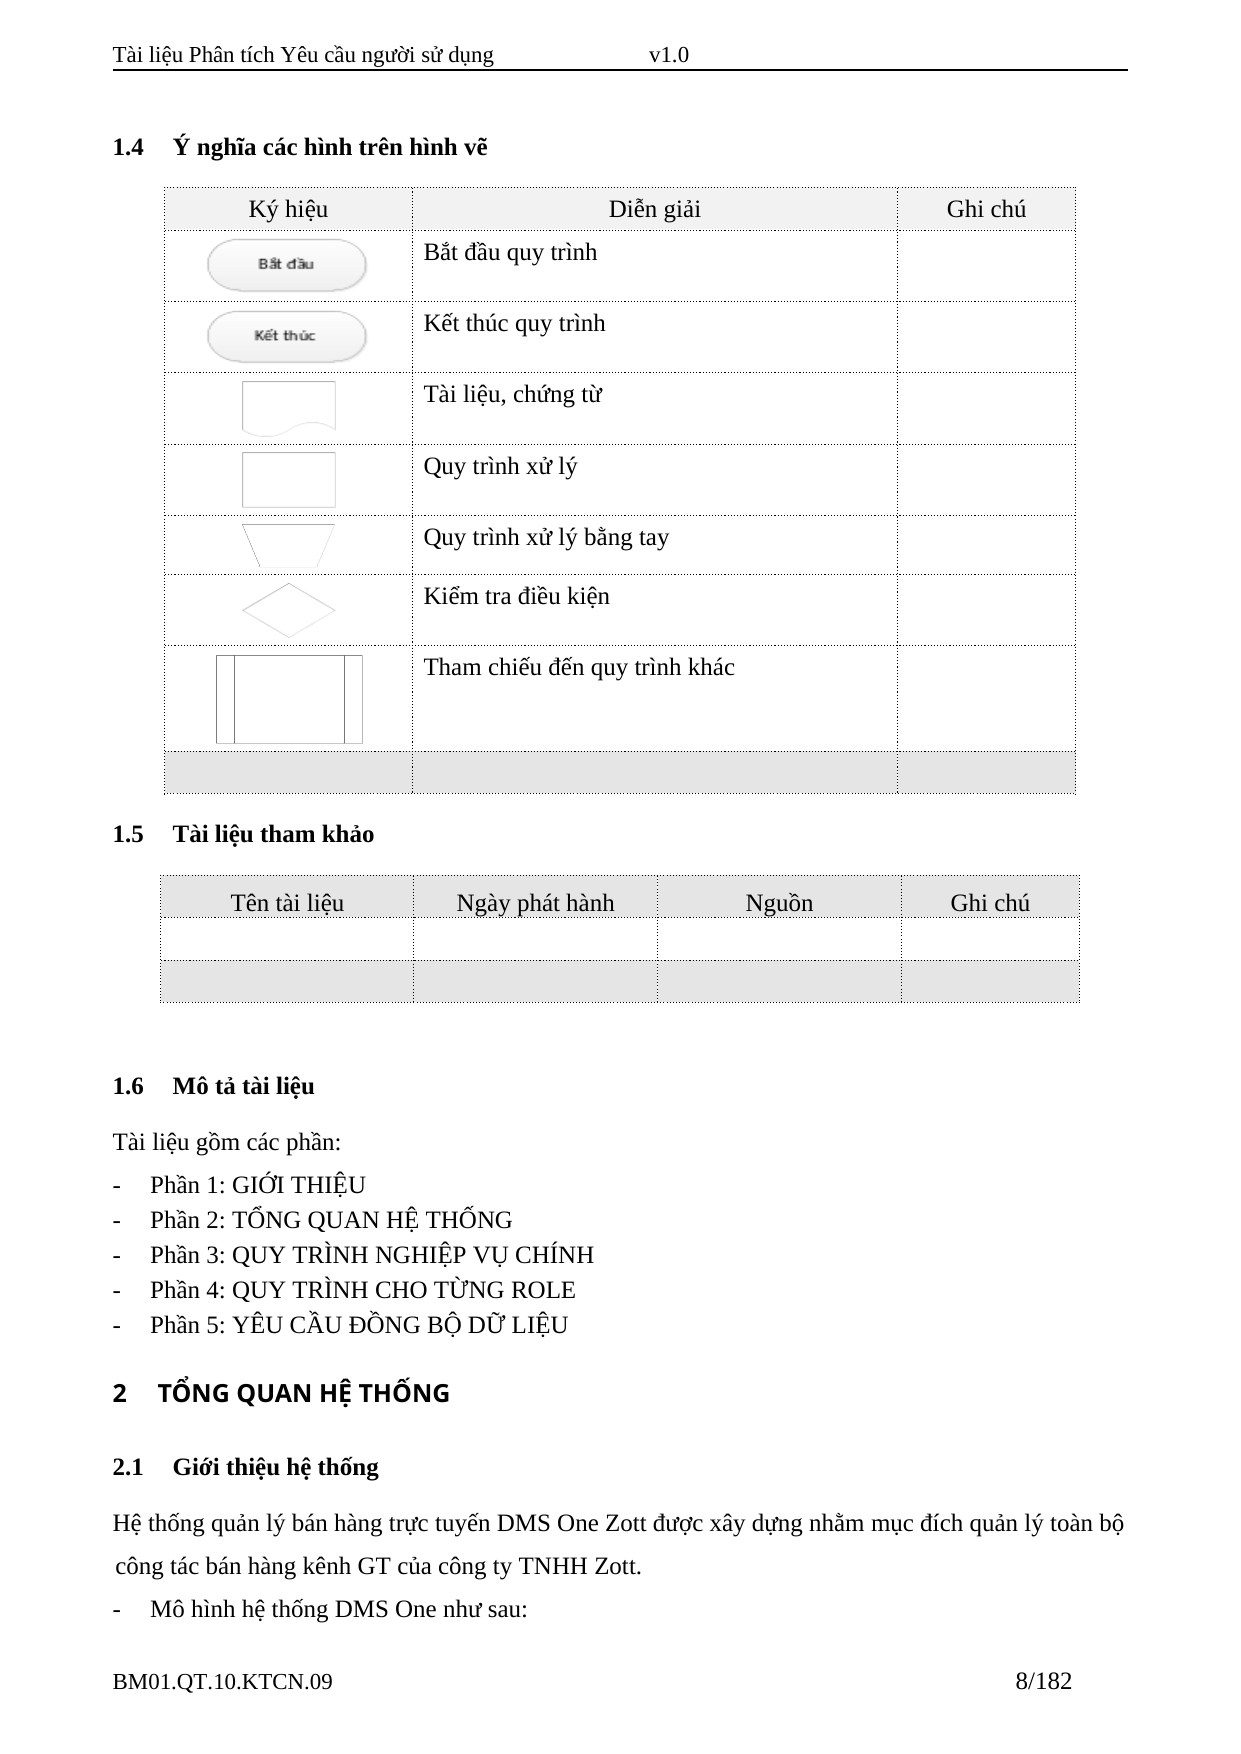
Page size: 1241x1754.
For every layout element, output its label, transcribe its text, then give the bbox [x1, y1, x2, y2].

table_cell [414, 960, 657, 1002]
table_cell [165, 751, 412, 793]
table_cell Tham chiếu đến quy trình khác [412, 645, 897, 751]
table_header Ngày phát hành [414, 875, 657, 917]
subtitle Tổng quan hệ thống [112, 1376, 1128, 1410]
table_cell Quy trình xử lý [412, 444, 897, 515]
table_cell [898, 230, 1076, 301]
subtitle Ý nghĩa các hình trên hình vẽ [112, 132, 1128, 160]
table_header Tên tài liệu [161, 875, 414, 917]
table_cell [898, 645, 1076, 751]
table_cell [165, 645, 412, 751]
table_header Diễn giải [412, 187, 897, 229]
table_cell [165, 574, 412, 645]
table_cell Kết thúc quy trình [412, 301, 897, 372]
table_header Ghi chú [901, 875, 1079, 917]
text Mô hình hệ thống DMS One như sau: [112, 1594, 1128, 1623]
text Phần 2: TỔNG QUAN HỆ THỐNG [112, 1205, 1128, 1233]
text Phần 3: QUY TRÌNH NGHIỆP VỤ CHÍNH [112, 1240, 1128, 1268]
table_cell [412, 751, 897, 793]
table_cell [165, 230, 412, 301]
table_cell [901, 960, 1079, 1002]
table_cell [898, 515, 1076, 574]
table_cell [898, 751, 1076, 793]
table_cell [658, 917, 901, 959]
table_cell Quy trình xử lý bằng tay [412, 515, 897, 574]
table_cell [901, 917, 1079, 959]
table_cell [898, 372, 1076, 444]
table_cell [898, 301, 1076, 372]
table_header Ký hiệu [165, 187, 412, 229]
text Tài liệu gồm các phần: [112, 1127, 1126, 1155]
subtitle Tài liệu tham khảo [112, 819, 1128, 848]
table_cell [161, 917, 414, 959]
table_cell [165, 301, 412, 372]
table_cell [898, 444, 1076, 515]
subtitle Mô tả tài liệu [112, 1071, 1128, 1100]
table_cell [414, 917, 657, 959]
table_cell [161, 960, 414, 1002]
table_cell Bắt đầu quy trình [412, 230, 897, 301]
table_cell [898, 574, 1076, 645]
text Phần 5: YÊU CẦU ĐỒNG BỘ DỮ LIỆU [112, 1310, 1128, 1338]
text Phần 4: QUY TRÌNH CHO TỪNG ROLE [112, 1275, 1128, 1303]
table_cell [165, 515, 412, 574]
text Phần 1: GIỚI THIỆU [112, 1170, 1128, 1198]
subtitle Giới thiệu hệ thống [112, 1452, 1128, 1481]
table_cell [165, 372, 412, 444]
table_header Ghi chú [898, 187, 1076, 229]
table_cell [165, 444, 412, 515]
table_cell Kiểm tra điều kiện [412, 574, 897, 645]
table_header Nguồn [658, 875, 901, 917]
text Hệ thống quản lý bán hàng trực tuyến DMS One Zott được xây dựng nhằm mục đích quản lý toàn bộ công tác bán hàng kênh GT của công ty TNHH Zott. [112, 1508, 1126, 1579]
table_cell Tài liệu, chứng từ [412, 372, 897, 444]
table_cell [658, 960, 901, 1002]
